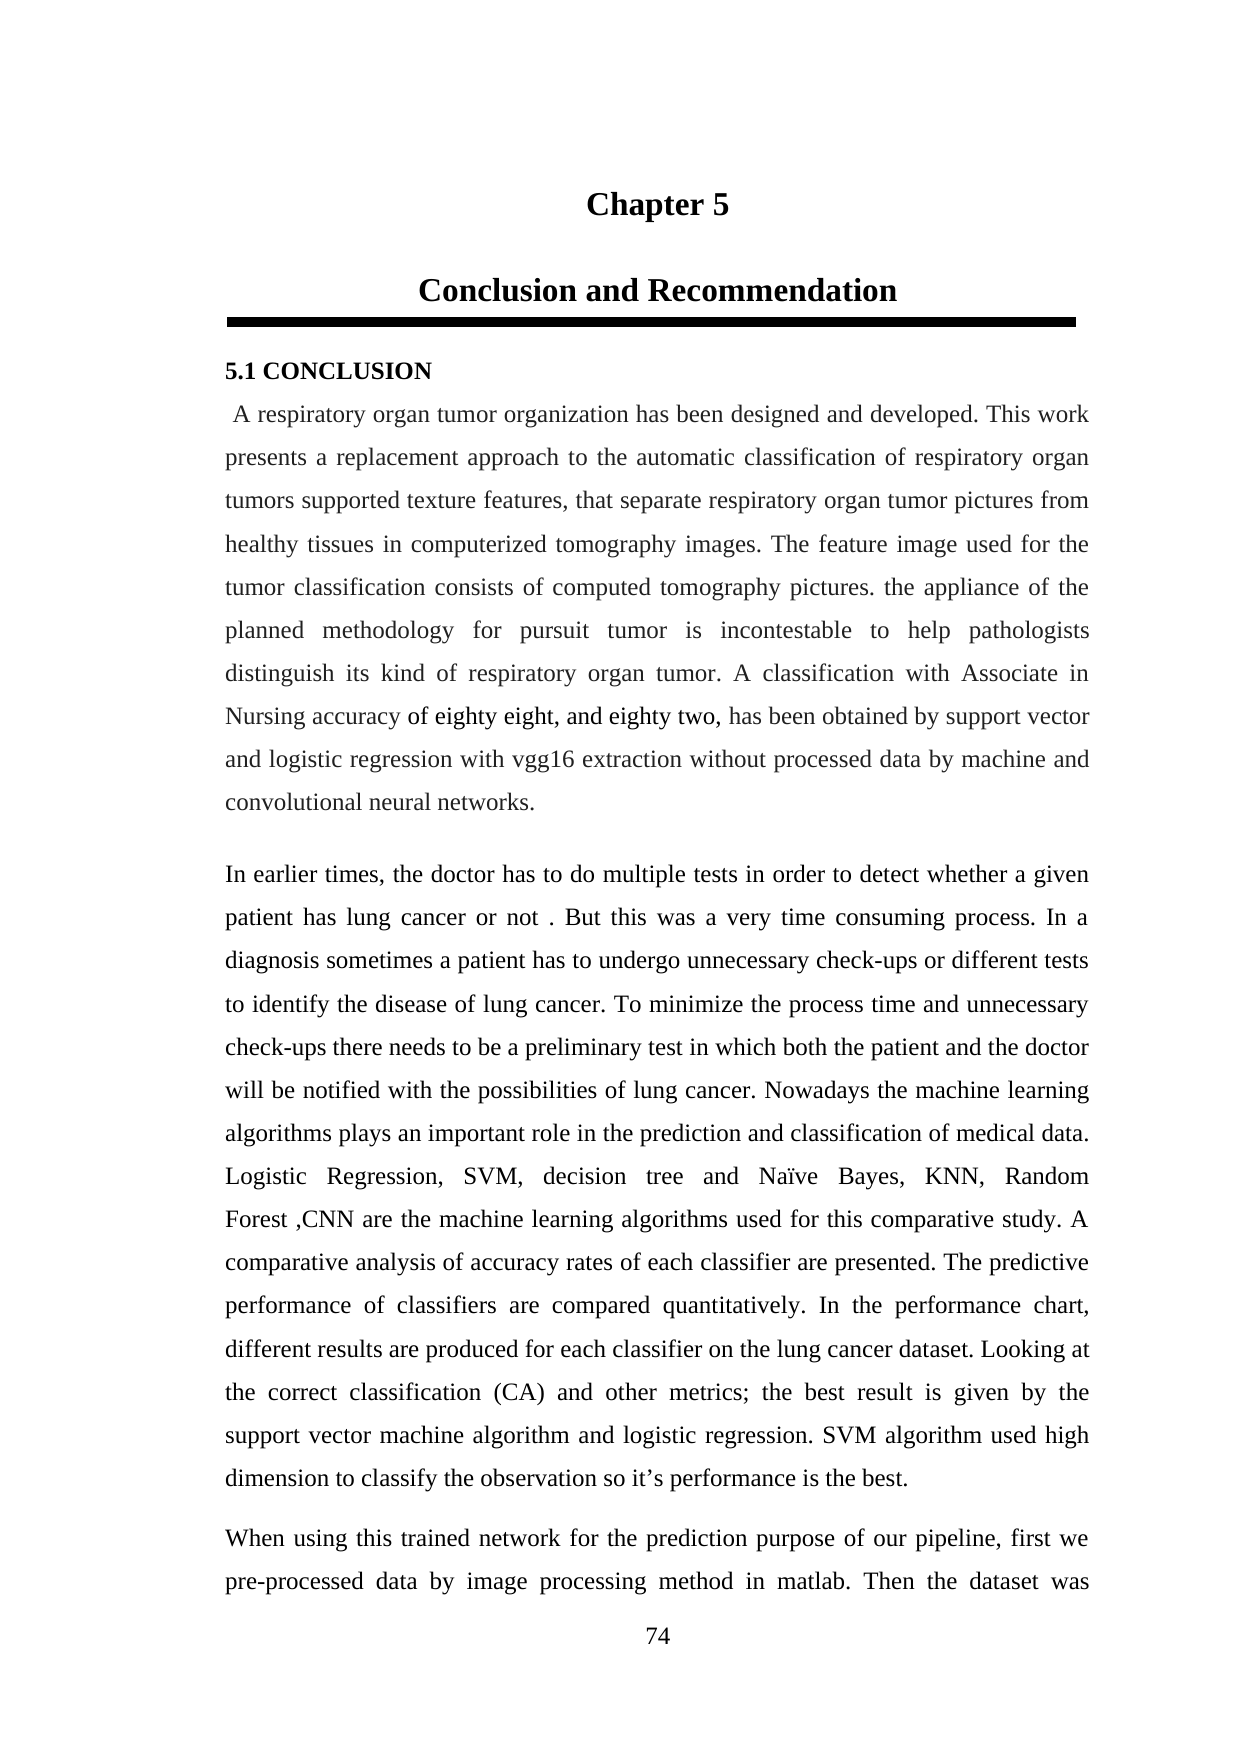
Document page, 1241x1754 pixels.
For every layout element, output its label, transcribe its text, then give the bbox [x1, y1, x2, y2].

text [225, 1523, 1090, 1595]
text In earlier times, the doctor has to do multiple tests in order to detect whether a given patient has lung cancer or not . But this was a very time consuming process. In a diagnosis sometimes a patient has to undergo unnecessary check-ups or different tests to identify the disease of lung cancer. To minimize the process time and unnecessary check-ups there needs to be a preliminary test in which both the patient and the doctor will be notified with the possibilities of lung cancer. Nowadays the machine learning algorithms plays an important role in the prediction and classification of medical data. Logistic Regression, SVM, decision tree and Naïve Bayes, KNN, Random Forest ,CNN are the machine learning algorithms used for this comparative study. A comparative analysis of accuracy rates of each classifier are presented. The predictive performance of classifiers are compared quantitatively. In the performance chart, different results are produced for each classifier on the lung cancer dataset. Looking at the correct classification (CA) and other metrics; the best result is given by the support vector machine algorithm and logistic regression. SVM algorithm used high dimension to classify the observation so it’s performance is the best. [225, 859, 1090, 1492]
subtitle Conclusion and Recommendation [225, 270, 1090, 308]
text 5.1 CONCLUSION [225, 356, 1090, 385]
subtitle Chapter 5 [225, 184, 1090, 222]
text A respiratory organ tumor organization has been designed and developed. This work presents a replacement approach to the automatic classification of respiratory organ tumors supported texture features, that separate respiratory organ tumor pictures from healthy tissues in computerized tomography images. The feature image used for the tumor classification consists of computed tomography pictures. the appliance of the planned methodology for pursuit tumor is incontestable to help pathologists distinguish its kind of respiratory organ tumor. A classification with Associate in Nursing accuracy of eighty eight, and eighty two, has been obtained by support vector and logistic regression with vgg16 extraction without processed data by machine and convolutional neural networks. [225, 399, 1090, 816]
